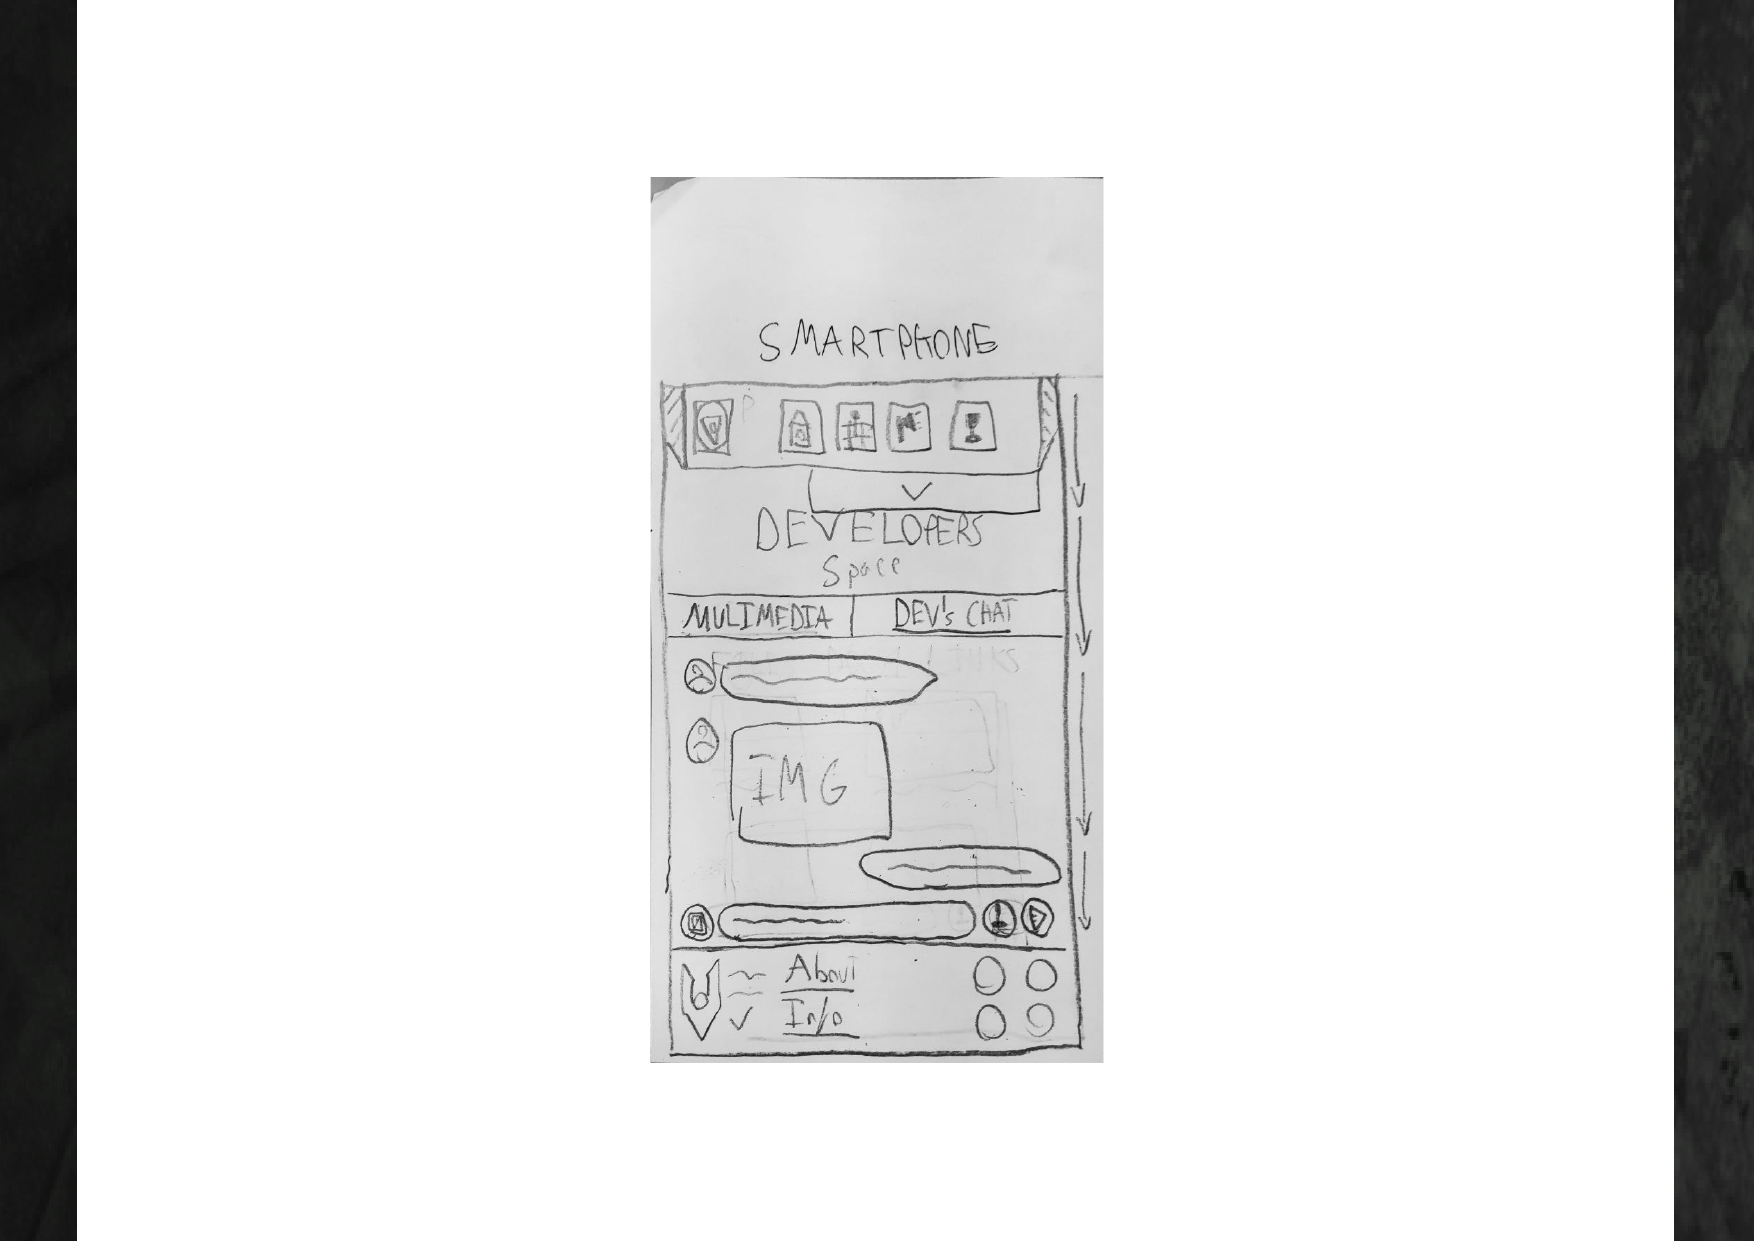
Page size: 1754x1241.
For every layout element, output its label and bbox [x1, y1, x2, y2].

picture [0, 0, 77, 1241]
picture [1674, 0, 1754, 1241]
picture [650, 177, 1104, 1063]
